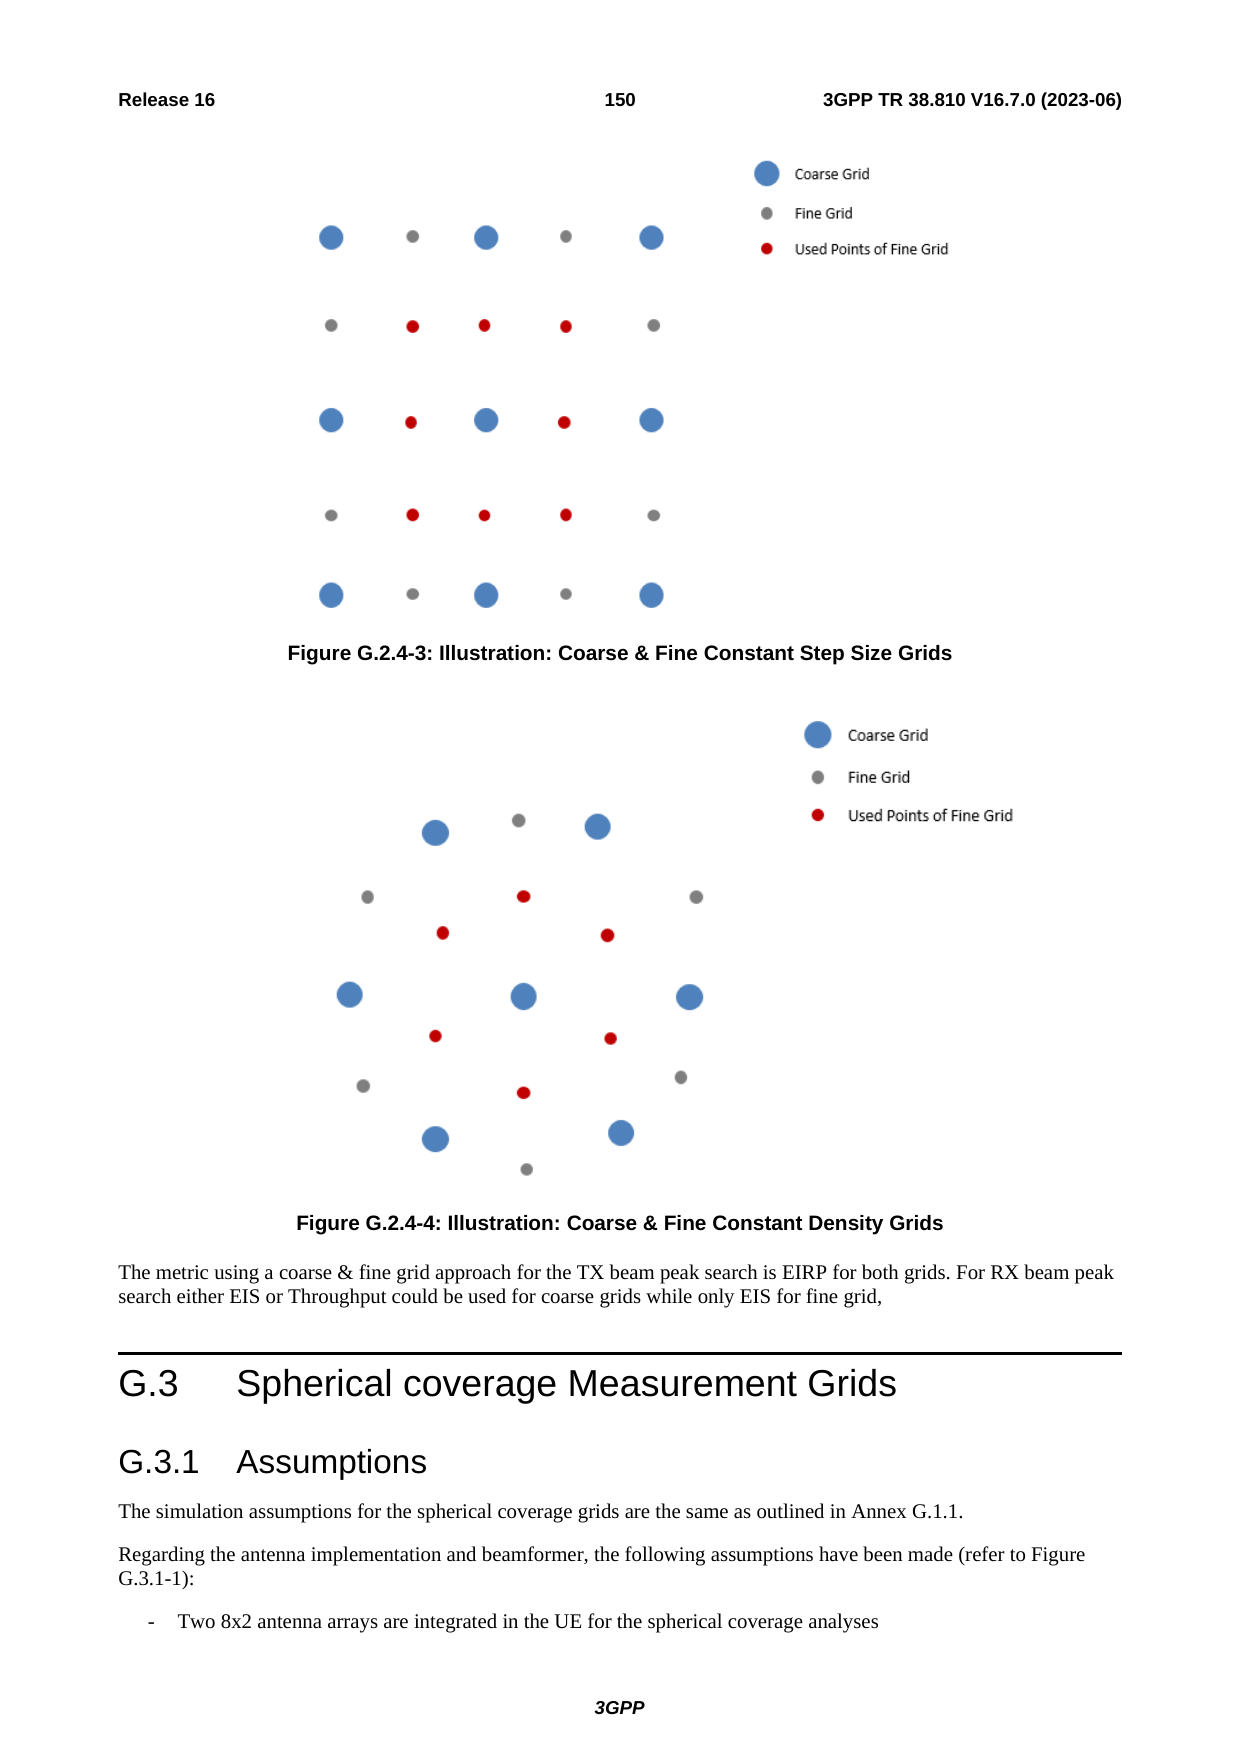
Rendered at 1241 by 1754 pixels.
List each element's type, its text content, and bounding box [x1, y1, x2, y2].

text - Two 8x2 antenna arrays are integrated in the UE for the spherical coverage analyses [148, 1609, 1122, 1633]
text The simulation assumptions for the spherical coverage grids are the same as outlined in Annex G.1.1. [118, 1499, 1122, 1523]
picture [217, 720, 1024, 1193]
text Figure G.2.4-3: Illustration: Coarse & Fine Constant Step Size Grids [118, 641, 1122, 665]
picture [286, 147, 954, 623]
text Figure G.2.4-4: Illustration: Coarse & Fine Constant Density Grids [118, 1211, 1122, 1235]
text The metric using a coarse & fine grid approach for the TX beam peak search is EIRP for both grids. For RX beam peak search either EIS or Throughput could be used for coarse grids while only EIS for fine grid, [118, 1260, 1122, 1308]
subtitle G.3 Spherical coverage Measurement Grids [118, 1355, 1122, 1404]
text Regarding the antenna implementation and beamformer, the following assumptions have been made (refer to Figure G.3.1-1): [118, 1542, 1122, 1590]
subtitle G.3.1 Assumptions [118, 1442, 1122, 1480]
